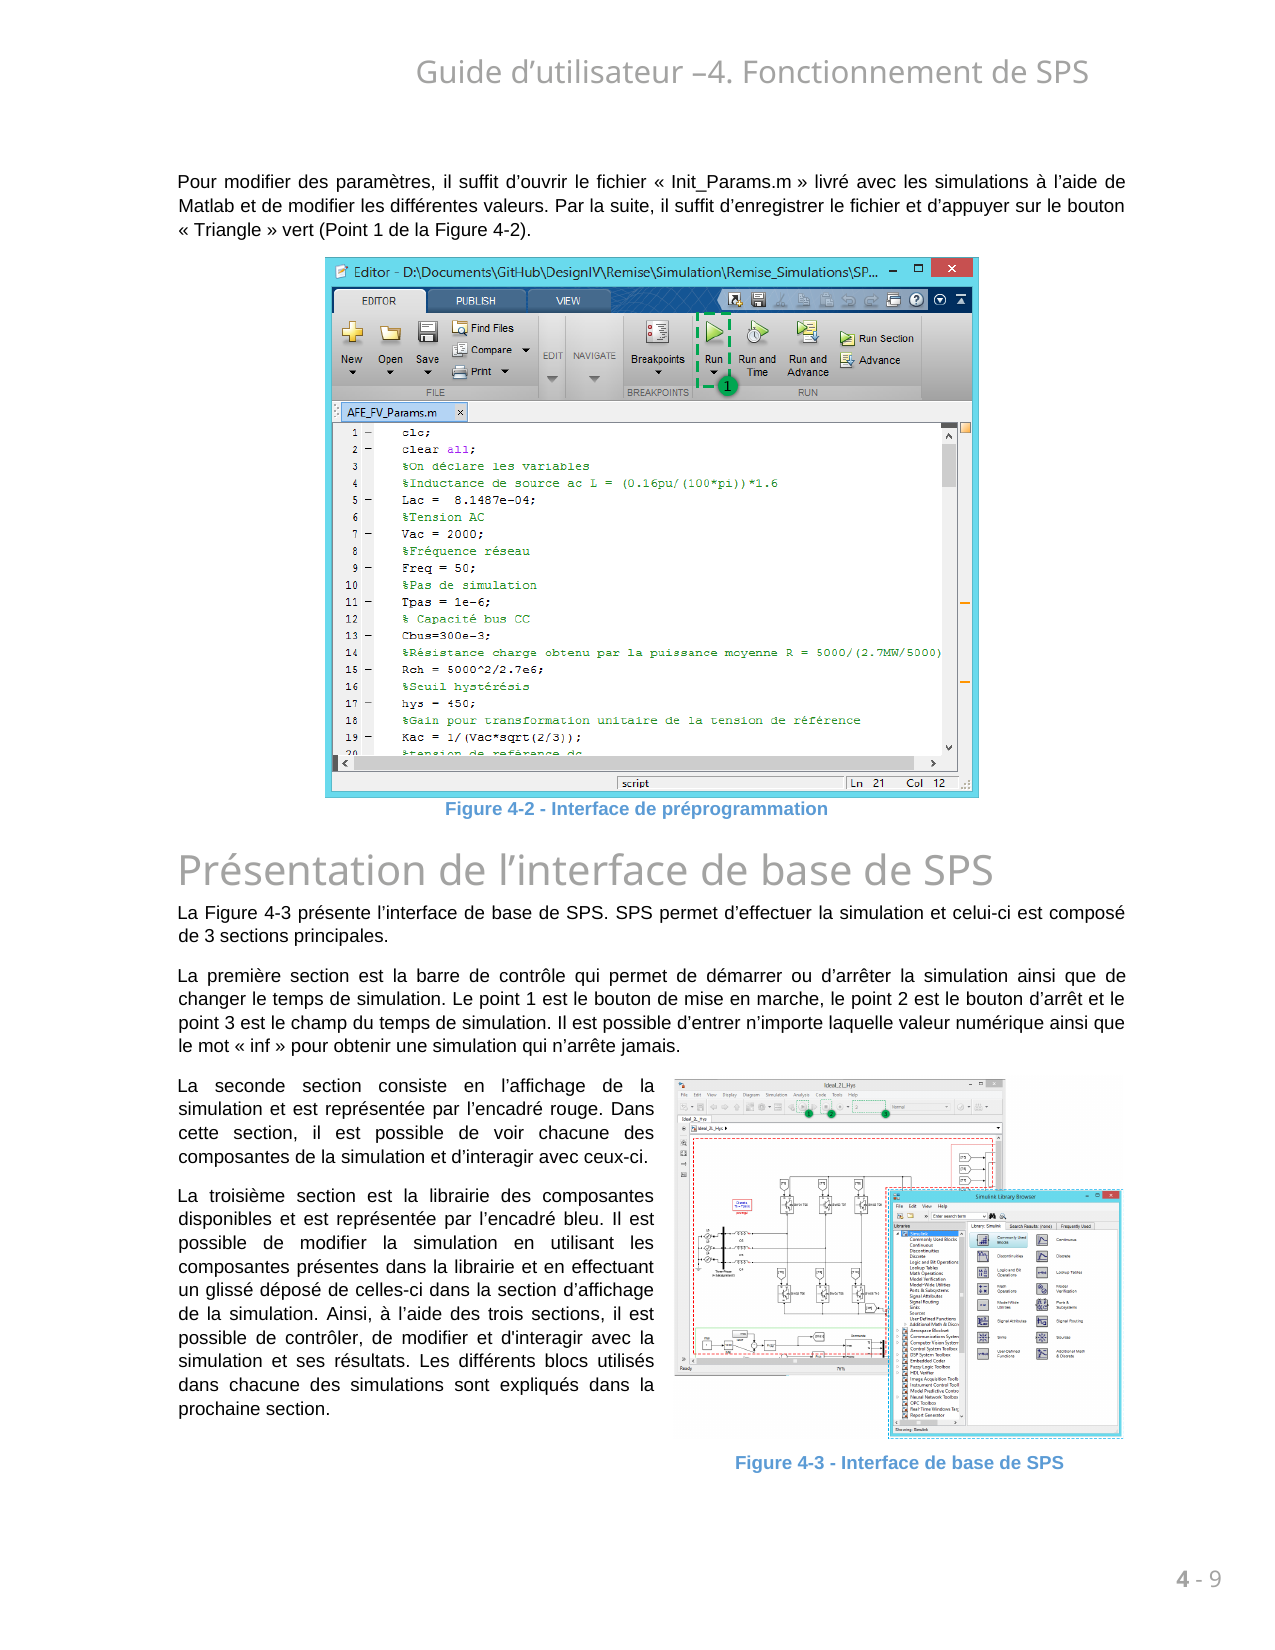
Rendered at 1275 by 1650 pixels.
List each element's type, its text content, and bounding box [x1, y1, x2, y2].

text La troisième section est la librairie des composantes disponibles et est représentée par l’encadré bleu. Il est possible de modifier la simulation en utilisant les composantes présentes dans la librairie et en effectuant un glissé déposé de celles-ci dans la section d’affichage de la simulation. Ainsi, à l’aide des trois sections, il est possible de contrôler, de modifier et d'interagir avec la simulation et ses résultats. Les différents blocs utilisés dans chacune des simulations sont expliqués dans la prochaine section. [177, 1184, 673, 1419]
picture [673, 1075, 1123, 1438]
text La première section est la barre de contrôle qui permet de démarrer ou d’arrêter la simulation ainsi que de changer le temps de simulation. Le point 1 est le bouton de mise en marche, le point 2 est le bouton d’arrêt et le point 3 est le champ du temps de simulation. Il est possible d’entrer n’importe laquelle valeur numérique ainsi que le mot « inf » pour obtenir une simulation qui n’arrête jamais. [177, 964, 1127, 1057]
subtitle Présentation de l’interface de base de SPS [177, 840, 1127, 897]
picture [325, 257, 979, 798]
text La figure 4-3 présente l’interface de base de SPS. SPS permet d’effectuer la simulation et celui-ci est composé de 3 sections principales. [177, 902, 1127, 947]
text Pour modifier des paramètres, il suffit d’ouvrir le fichier « Init_Params.m » livré avec les simulations à l’aide de Matlab et de modifier les différentes valeurs. Par la suite, il suffit d’enregistrer le fichier et d’appuyer sur le bouton « Triangle » vert (Point 1 de la figure 4-2). [177, 171, 1127, 240]
text La seconde section consiste en l’affichage de la simulation et est représentée par l’encadré rouge. Dans cette section, il est possible de voir chacune des composantes de la simulation et d’interagir avec ceux-ci. [177, 1074, 1127, 1167]
